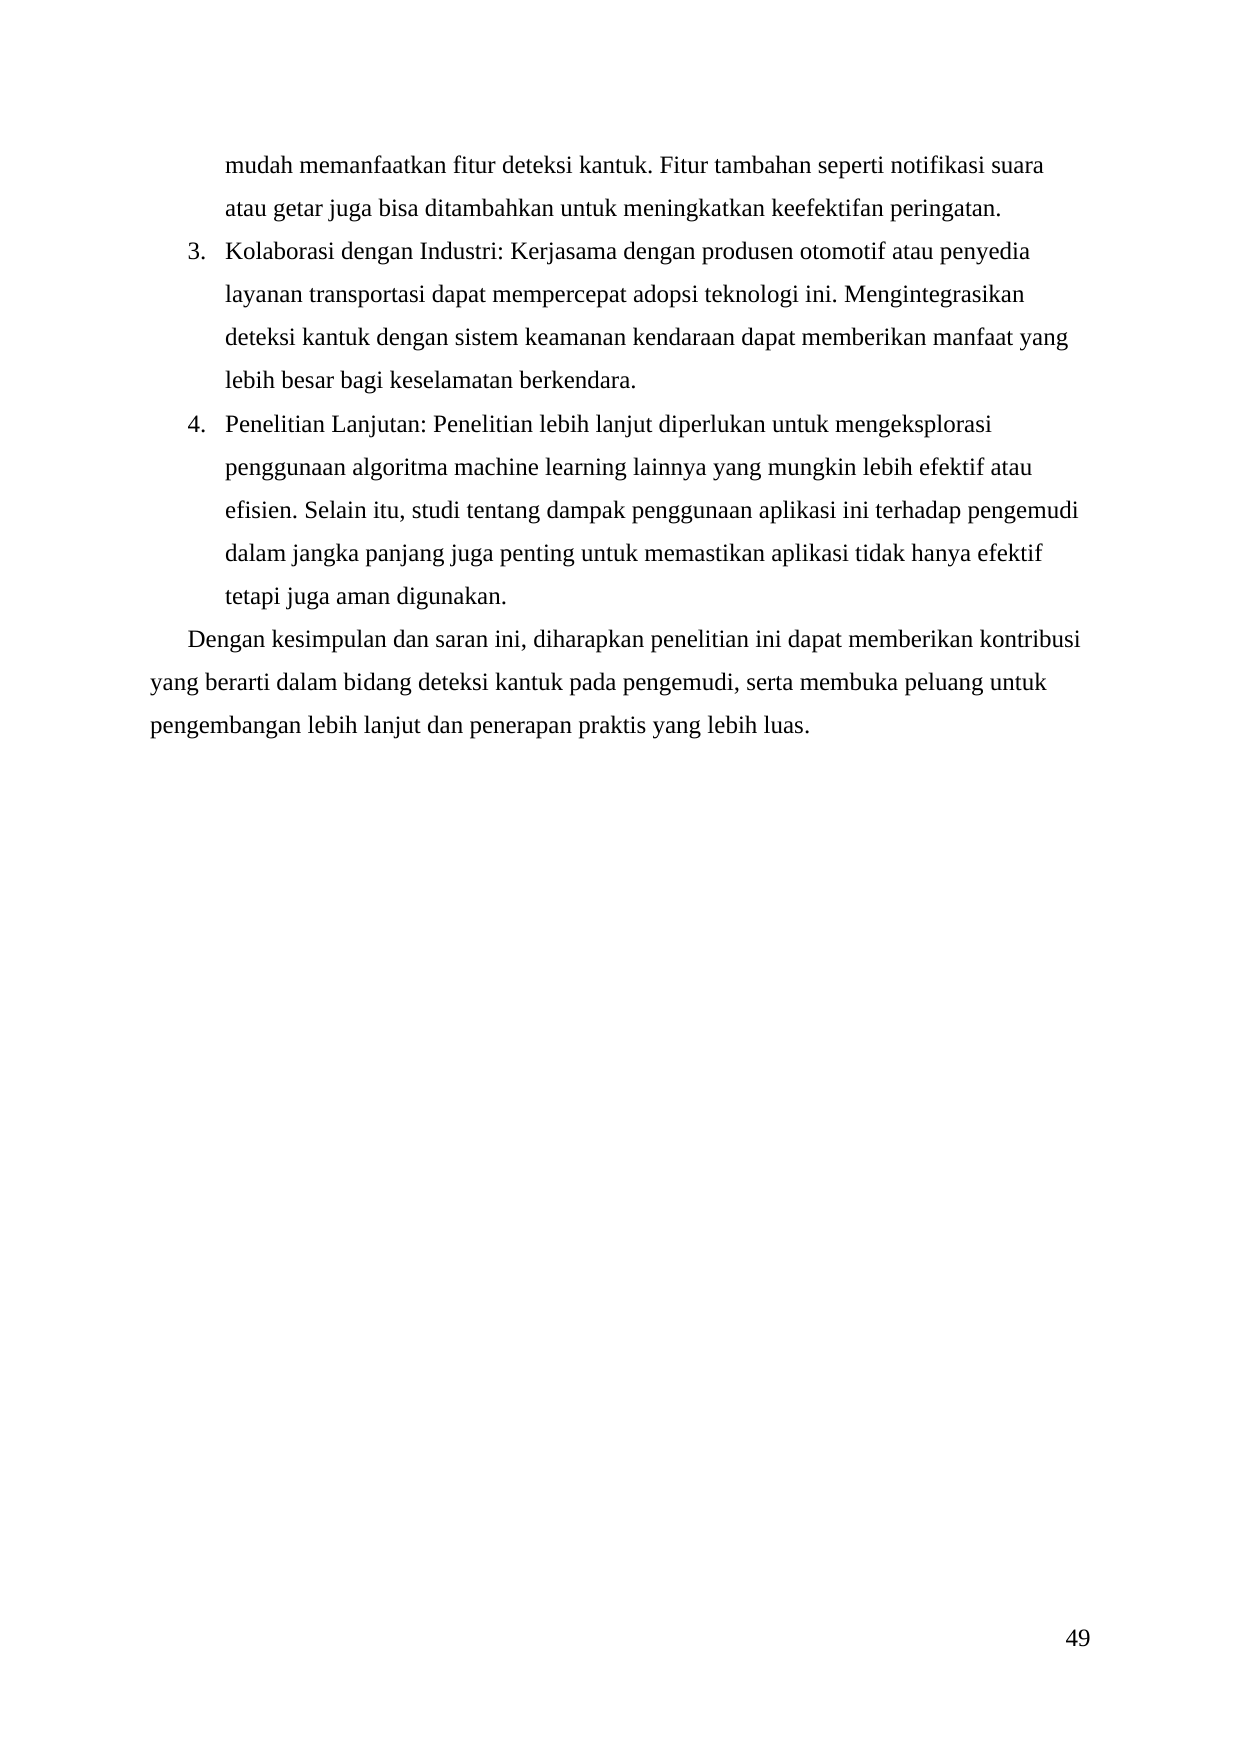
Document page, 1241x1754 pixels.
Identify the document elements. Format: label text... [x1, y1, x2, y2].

list Kolaborasi dengan Industri: Kerjasama dengan produsen otomotif atau penyedia layanan transportasi dapat mempercepat adopsi teknologi ini. Mengintegrasikan deteksi kantuk dengan sistem keamanan kendaraan dapat memberikan manfaat yang lebih besar bagi keselamatan berkendara. [187, 236, 1090, 394]
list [187, 150, 1090, 222]
list Penelitian Lanjutan: Penelitian lebih lanjut diperlukan untuk mengeksplorasi penggunaan algoritma machine learning lainnya yang mungkin lebih efektif atau efisien. Selain itu, studi tentang dampak penggunaan aplikasi ini terhadap pengemudi dalam jangka panjang juga penting untuk memastikan aplikasi tidak hanya efektif tetapi juga aman digunakan. [187, 409, 1090, 610]
text Dengan kesimpulan dan saran ini, diharapkan penelitian ini dapat memberikan kontribusi yang berarti dalam bidang deteksi kantuk pada pengemudi, serta membuka peluang untuk pengembangan lebih lanjut dan penerapan praktis yang lebih luas. [150, 624, 1090, 739]
